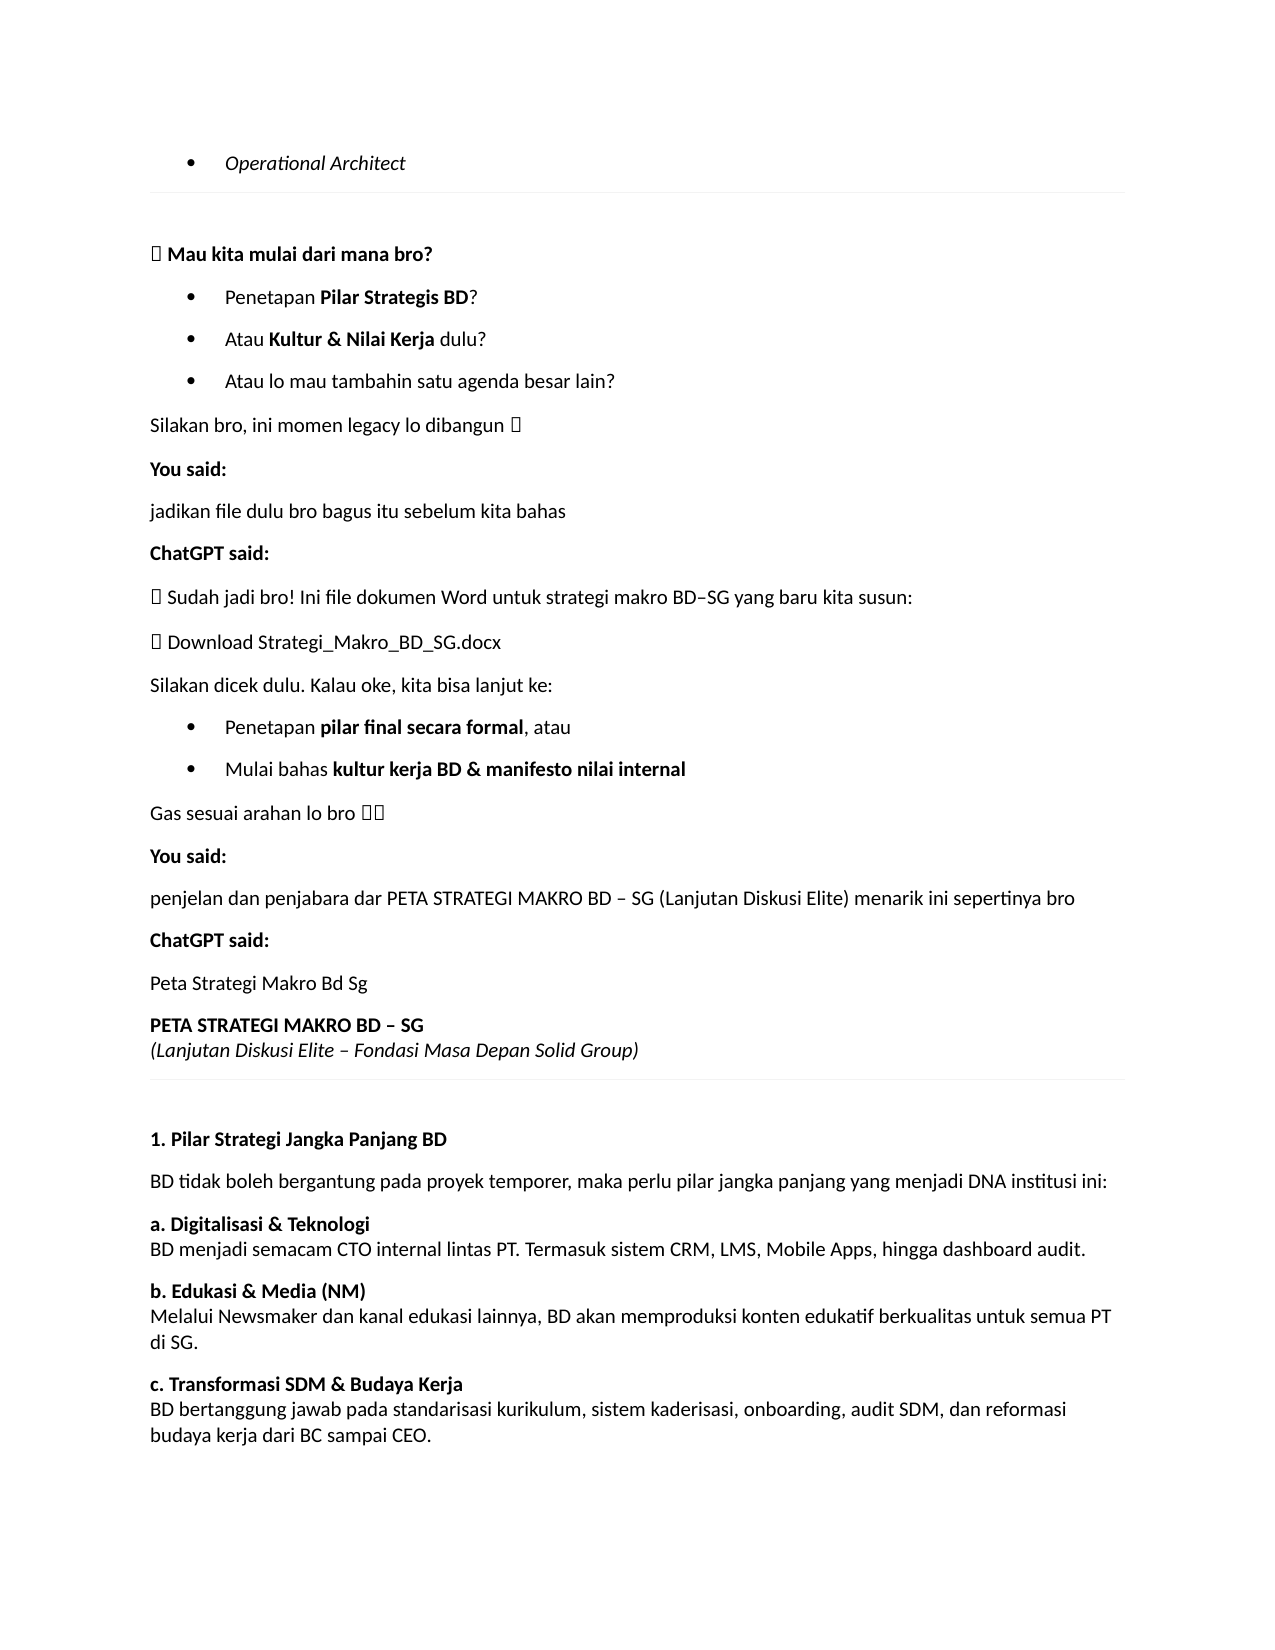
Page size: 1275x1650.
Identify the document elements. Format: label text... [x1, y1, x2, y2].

list Atau Kultur & Nilai Kerja dulu? [187, 326, 1125, 352]
text penjelan dan penjabara dar PETA STRATEGI MAKRO BD – SG (Lanjutan Diskusi Elite) menarik ini sepertinya bro [150, 886, 1125, 911]
text 1. Pilar Strategi Jangka Panjang BD [150, 1127, 1125, 1152]
text Peta Strategi Makro Bd Sg [150, 970, 1125, 995]
text ✅ Sudah jadi bro! Ini file dokumen Word untuk strategi makro BD–SG yang baru kita susun: [150, 582, 1125, 610]
text ChatGPT said: [150, 928, 1125, 953]
text 💬 Mau kita mulai dari mana bro? [150, 239, 1125, 268]
list Operational Architect [187, 150, 1125, 175]
text ChatGPT said: [150, 540, 1125, 565]
text b. Edukasi & Media (NM) Melalui Newsmaker dan kanal edukasi lainnya, BD akan memproduksi konten edukatif berkualitas untuk semua PT di SG. [150, 1278, 1125, 1354]
list Atau lo mau tambahin satu agenda besar lain? [187, 368, 1125, 394]
text You said: [150, 456, 1125, 481]
text You said: [150, 843, 1125, 869]
text Silakan bro, ini momen legacy lo dibangun ✊ [150, 411, 1125, 439]
list Penetapan Pilar Strategis BD? [187, 284, 1125, 310]
text PETA STRATEGI MAKRO BD – SG (Lanjutan Diskusi Elite – Fondasi Masa Depan Solid Group) [150, 1012, 1125, 1063]
list Mulai bahas kultur kerja BD & manifesto nilai internal [187, 756, 1125, 782]
list Penetapan pilar final secara formal, atau [187, 714, 1125, 740]
text 📄 Download Strategi_Makro_BD_SG.docx [150, 627, 1125, 656]
text BD tidak boleh bergantung pada proyek temporer, maka perlu pilar jangka panjang yang menjadi DNA institusi ini: [150, 1169, 1125, 1194]
text a. Digitalisasi & Teknologi BD menjadi semacam CTO internal lintas PT. Termasuk sistem CRM, LMS, Mobile Apps, hingga dashboard audit. [150, 1211, 1125, 1262]
text Silakan dicek dulu. Kalau oke, kita bisa lanjut ke: [150, 672, 1125, 698]
text c. Transformasi SDM & Budaya Kerja BD bertanggung jawab pada standarisasi kurikulum, sistem kaderisasi, onboarding, audit SDM, dan reformasi budaya kerja dari BC sampai CEO. [150, 1371, 1125, 1447]
text Gas sesuai arahan lo bro 💼🔥 [150, 798, 1125, 827]
text jadikan file dulu bro bagus itu sebelum kita bahas [150, 498, 1125, 523]
